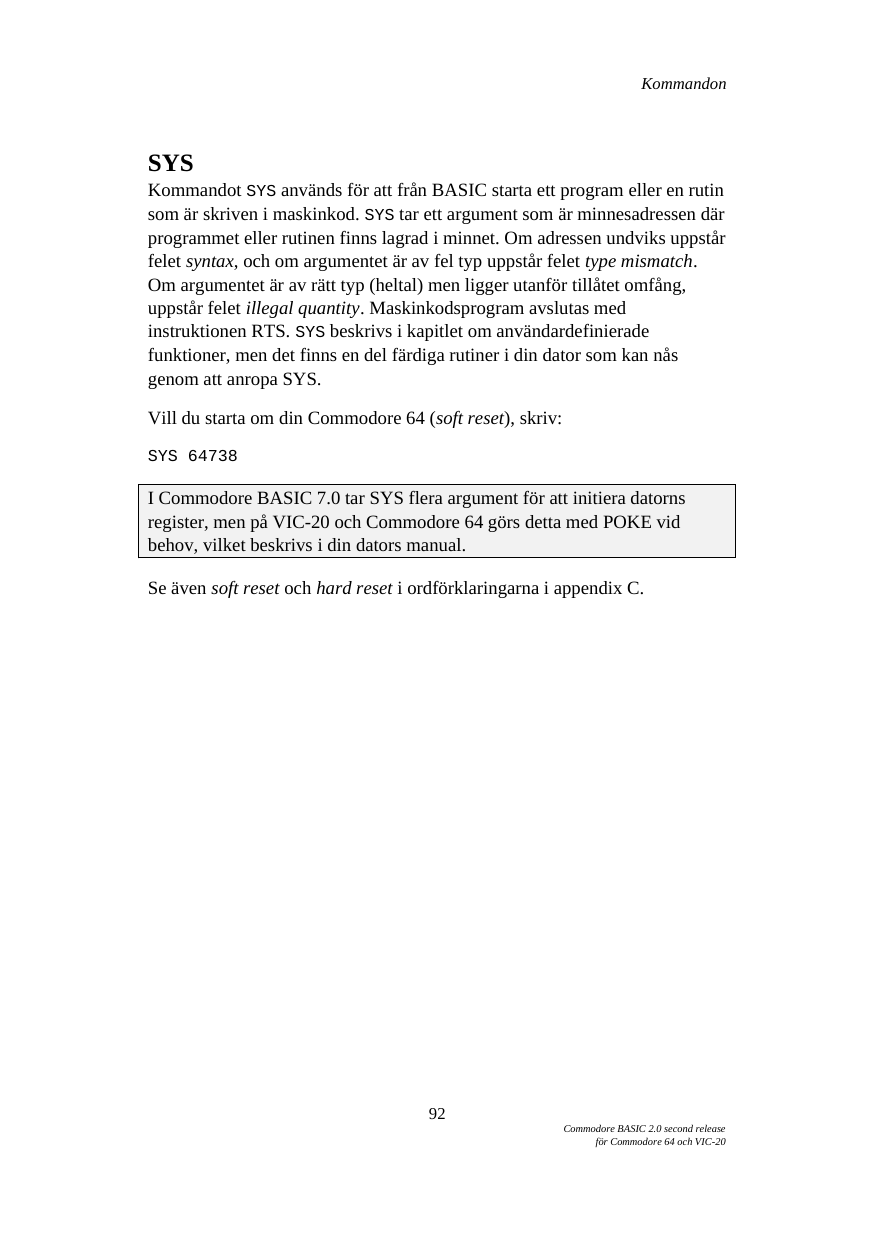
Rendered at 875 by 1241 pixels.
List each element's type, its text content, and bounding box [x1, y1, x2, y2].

text SYS 64738 [148, 447, 726, 466]
subtitle SYS [148, 148, 726, 176]
text I Commodore BASIC 7.0 tar SYS flera argument för att initiera datorns register, men på VIC-20 och Commodore 64 görs detta med POKE vid behov, vilket beskrivs i din dators manual. [139, 485, 735, 557]
text Se även soft reset och hard reset i ordförklaringarna i appendix C. [148, 577, 726, 598]
text Vill du starta om din Commodore 64 (soft reset), skriv: [148, 407, 726, 429]
text Kommandot SYS används för att från BASIC starta ett program eller en rutin som är skriven i maskinkod. SYS tar ett argument som är minnesadressen där programmet eller rutinen finns lagrad i minnet. Om adressen undviks uppstår felet syntax, och om argumentet är av fel typ uppstår felet type mismatch. Om argumentet är av rätt typ (heltal) men ligger utanför tillåtet omfång, uppstår felet illegal quantity. Maskinkodsprogram avslutas med instruktionen RTS. SYS beskrivs i kapitlet om användardefinierade funktioner, men det finns en del färdiga rutiner i din dator som kan nås genom att anropa SYS. [148, 179, 726, 389]
